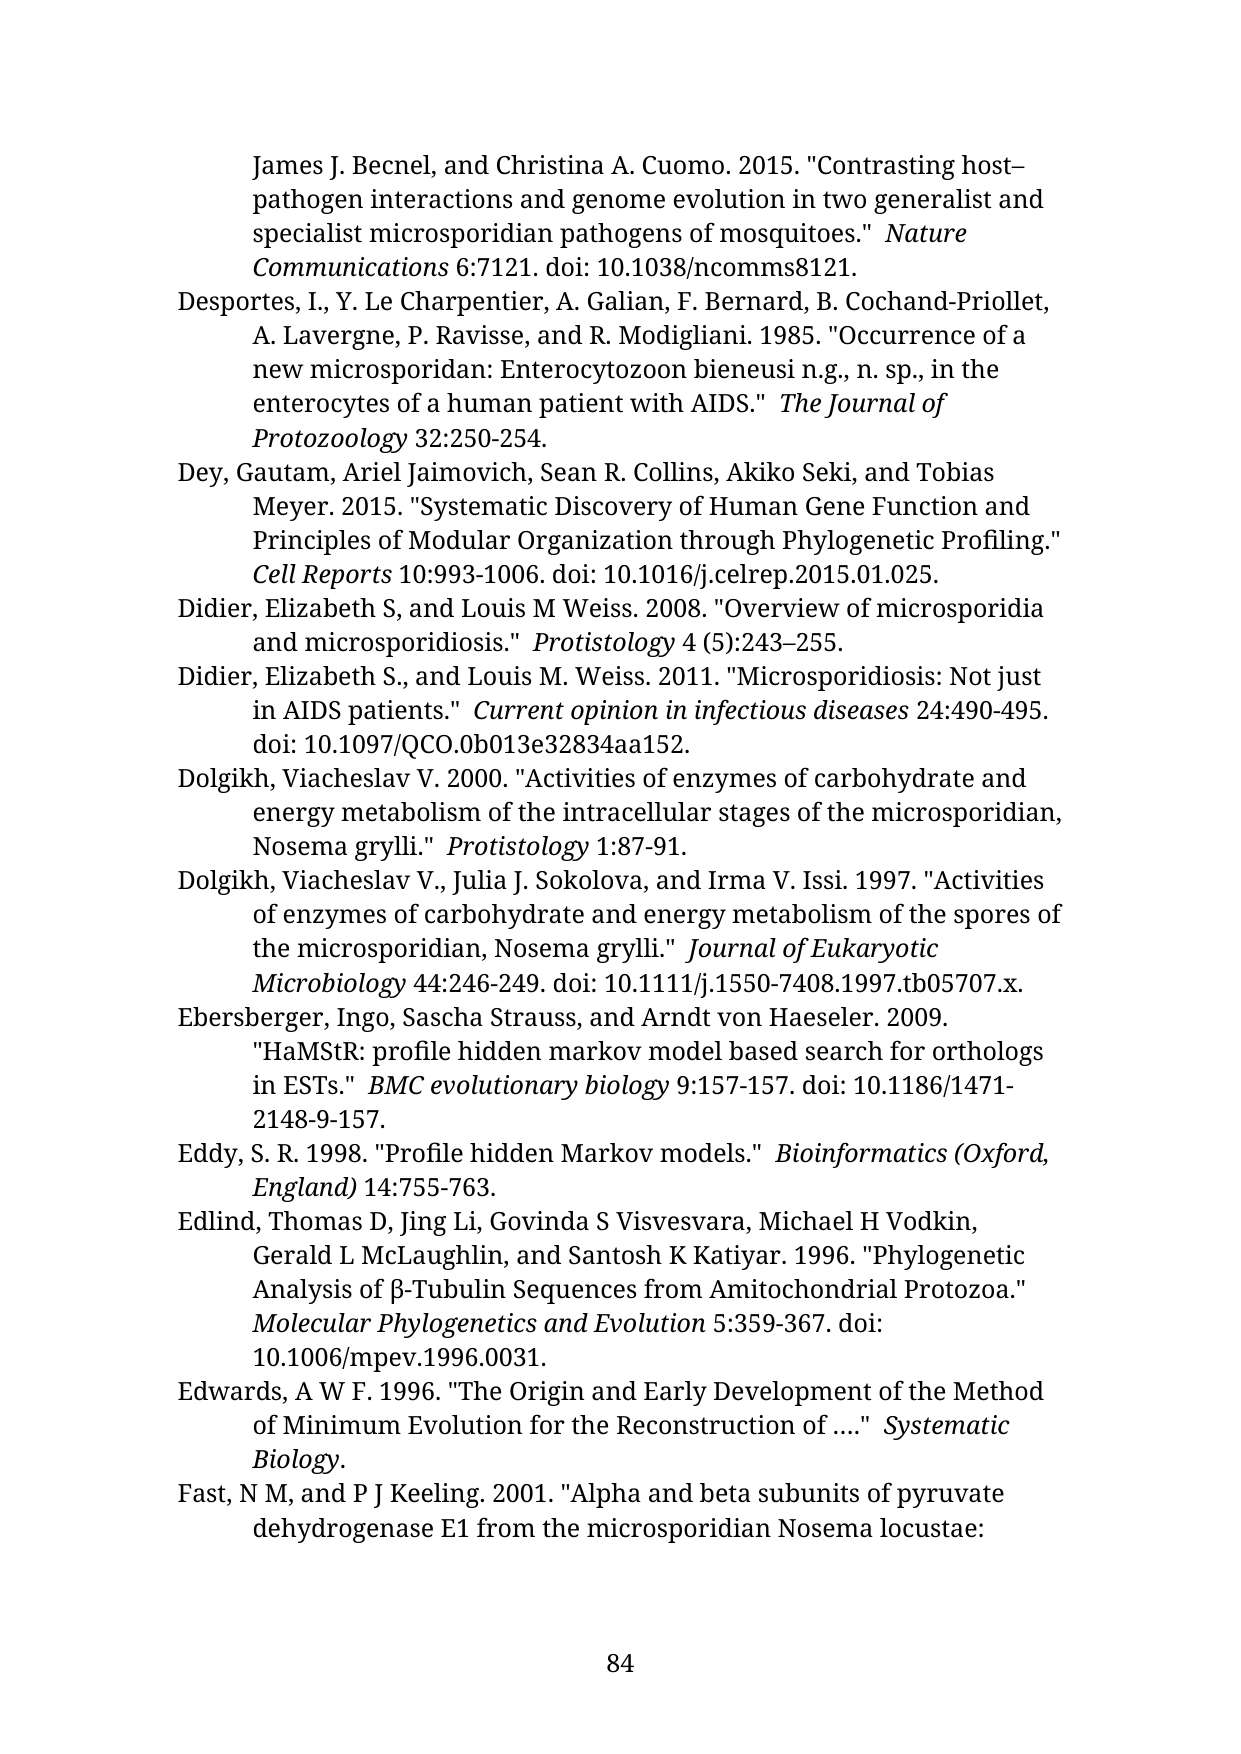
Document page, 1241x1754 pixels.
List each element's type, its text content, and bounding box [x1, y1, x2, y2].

text Ebersberger, Ingo, Sascha Strauss, and Arndt von Haeseler. 2009. "HaMStR: profile hidden markov model based search for orthologs in ESTs." BMC evolutionary biology 9:157-157. doi: 10.1186/1471-2148-9-157. [177, 999, 1063, 1136]
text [177, 1476, 1063, 1544]
text Didier, Elizabeth S., and Louis M. Weiss. 2011. "Microsporidiosis: Not just in AIDS patients." Current opinion in infectious diseases 24:490-495. doi: 10.1097/QCO.0b013e32834aa152. [177, 659, 1063, 761]
text Edlind, Thomas D, Jing Li, Govinda S Visvesvara, Michael H Vodkin, Gerald L McLaughlin, and Santosh K Katiyar. 1996. "Phylogenetic Analysis of β-Tubulin Sequences from Amitochondrial Protozoa." Molecular Phylogenetics and Evolution 5:359-367. doi: 10.1006/mpev.1996.0031. [177, 1204, 1063, 1374]
text Edwards, A W F. 1996. "The Origin and Early Development of the Method of Minimum Evolution for the Reconstruction of …." Systematic Biology. [177, 1374, 1063, 1476]
text Dey, Gautam, Ariel Jaimovich, Sean R. Collins, Akiko Seki, and Tobias Meyer. 2015. "Systematic Discovery of Human Gene Function and Principles of Modular Organization through Phylogenetic Profiling." Cell Reports 10:993-1006. doi: 10.1016/j.celrep.2015.01.025. [177, 454, 1063, 591]
text Dolgikh, Viacheslav V., Julia J. Sokolova, and Irma V. Issi. 1997. "Activities of enzymes of carbohydrate and energy metabolism of the spores of the microsporidian, Nosema grylli." Journal of Eukaryotic Microbiology 44:246-249. doi: 10.1111/j.1550-7408.1997.tb05707.x. [177, 863, 1063, 999]
text Dolgikh, Viacheslav V. 2000. "Activities of enzymes of carbohydrate and energy metabolism of the intracellular stages of the microsporidian, Nosema grylli." Protistology 1:87-91. [177, 761, 1063, 863]
text Didier, Elizabeth S, and Louis M Weiss. 2008. "Overview of microsporidia and microsporidiosis." Protistology 4 (5):243–255. [177, 591, 1063, 659]
text Eddy, S. R. 1998. "Profile hidden Markov models." Bioinformatics (Oxford, England) 14:755-763. [177, 1136, 1063, 1204]
text Desportes, I., Y. Le Charpentier, A. Galian, F. Bernard, B. Cochand-Priollet, A. Lavergne, P. Ravisse, and R. Modigliani. 1985. "Occurrence of a new microsporidan: Enterocytozoon bieneusi n.g., n. sp., in the enterocytes of a human patient with AIDS." The Journal of Protozoology 32:250-254. [177, 284, 1063, 454]
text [177, 148, 1063, 284]
